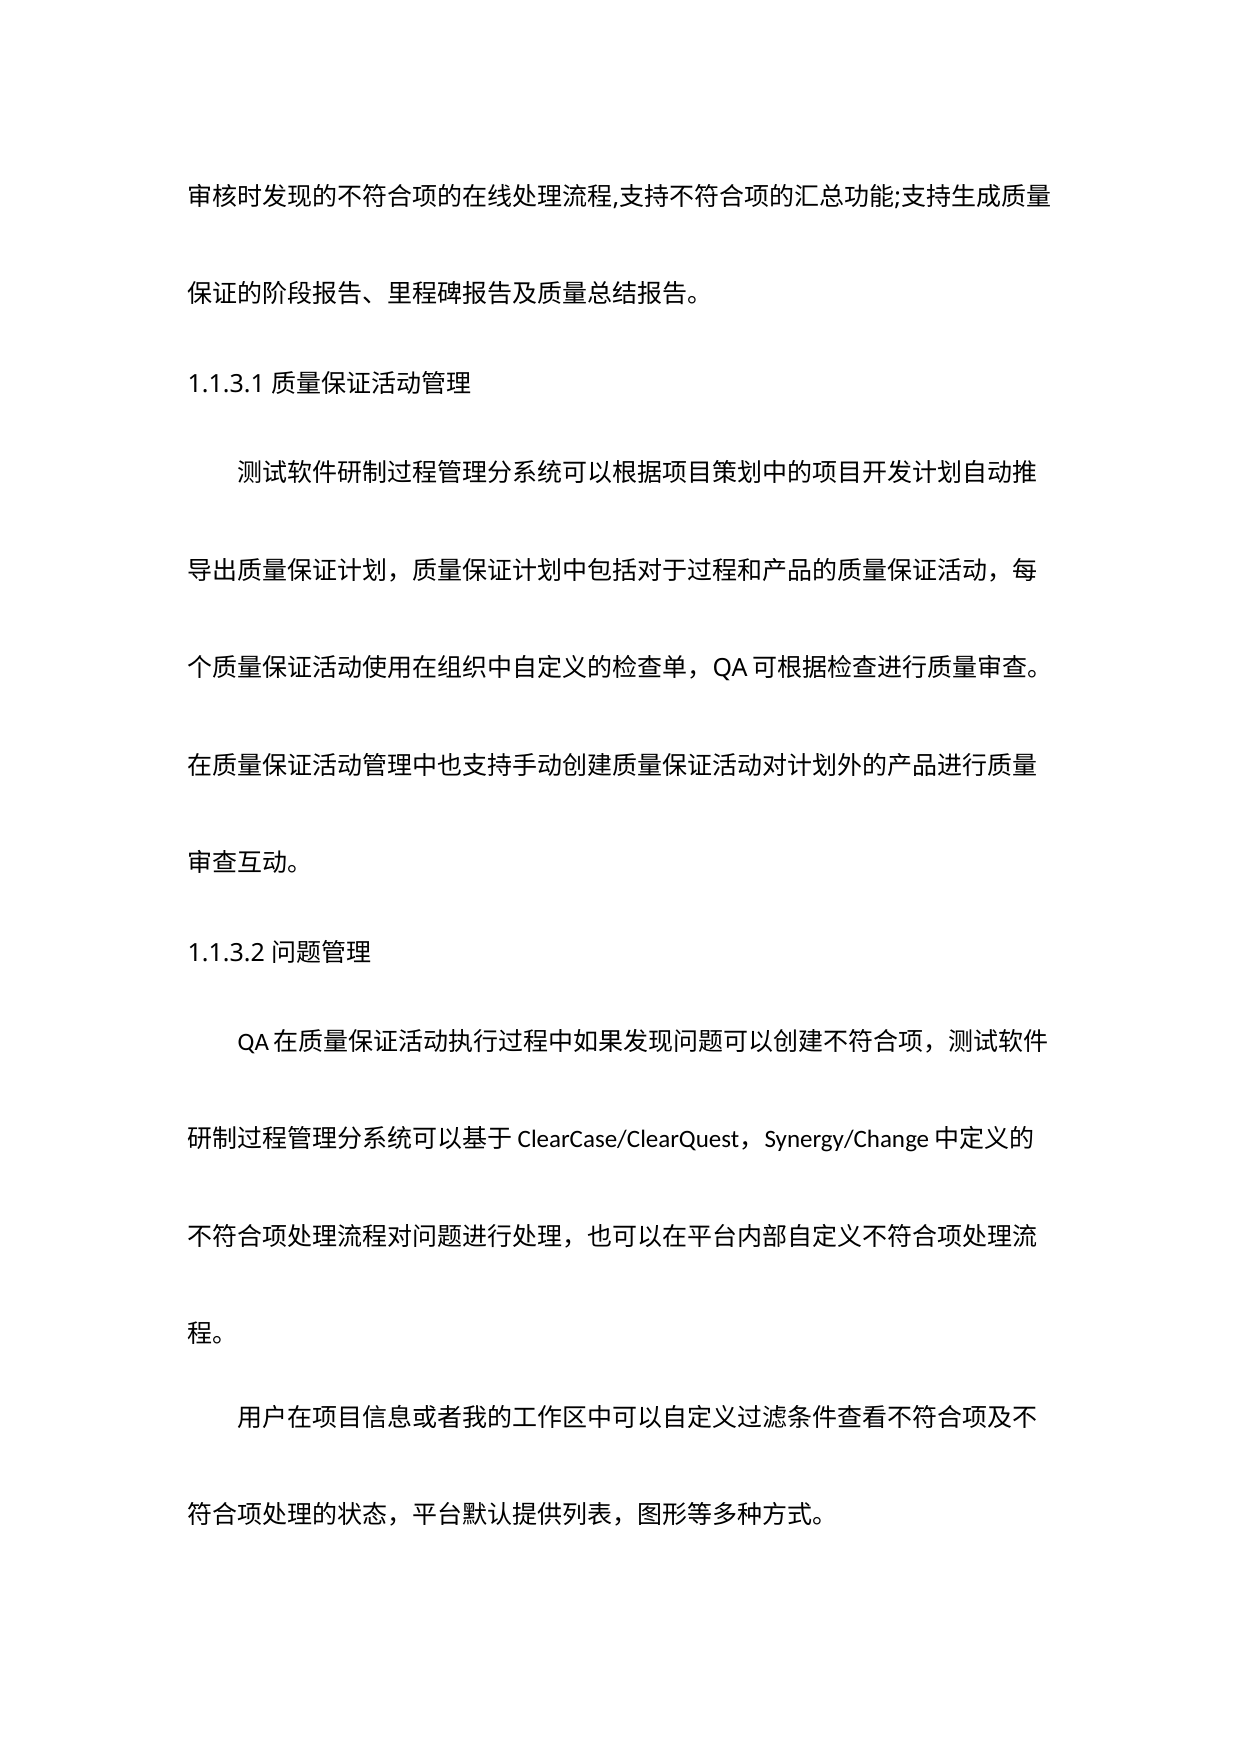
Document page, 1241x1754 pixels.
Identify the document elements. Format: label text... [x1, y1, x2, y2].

text 测试软件研制过程管理分系统可以根据项目策划中的项目开发计划自动推导出质量保证计划，质量保证计划中包括对于过程和产品的质量保证活动，每个质量保证活动使用在组织中自定义的检查单，QA可根据检查进行质量审查。在质量保证活动管理中也支持手动创建质量保证活动对计划外的产品进行质量审查互动。 [187, 438, 1053, 893]
subtitle 问题管理 [187, 918, 1053, 983]
text QA在质量保证活动执行过程中如果发现问题可以创建不符合项，测试软件研制过程管理分系统可以基于ClearCase/ClearQuest，Synergy/Change中定义的不符合项处理流程对问题进行处理，也可以在平台内部自定义不符合项处理流程。 [187, 1007, 1053, 1364]
subtitle 质量保证活动管理 [187, 349, 1053, 414]
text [187, 162, 1053, 324]
text 用户在项目信息或者我的工作区中可以自定义过滤条件查看不符合项及不符合项处理的状态，平台默认提供列表，图形等多种方式。 [187, 1383, 1053, 1545]
